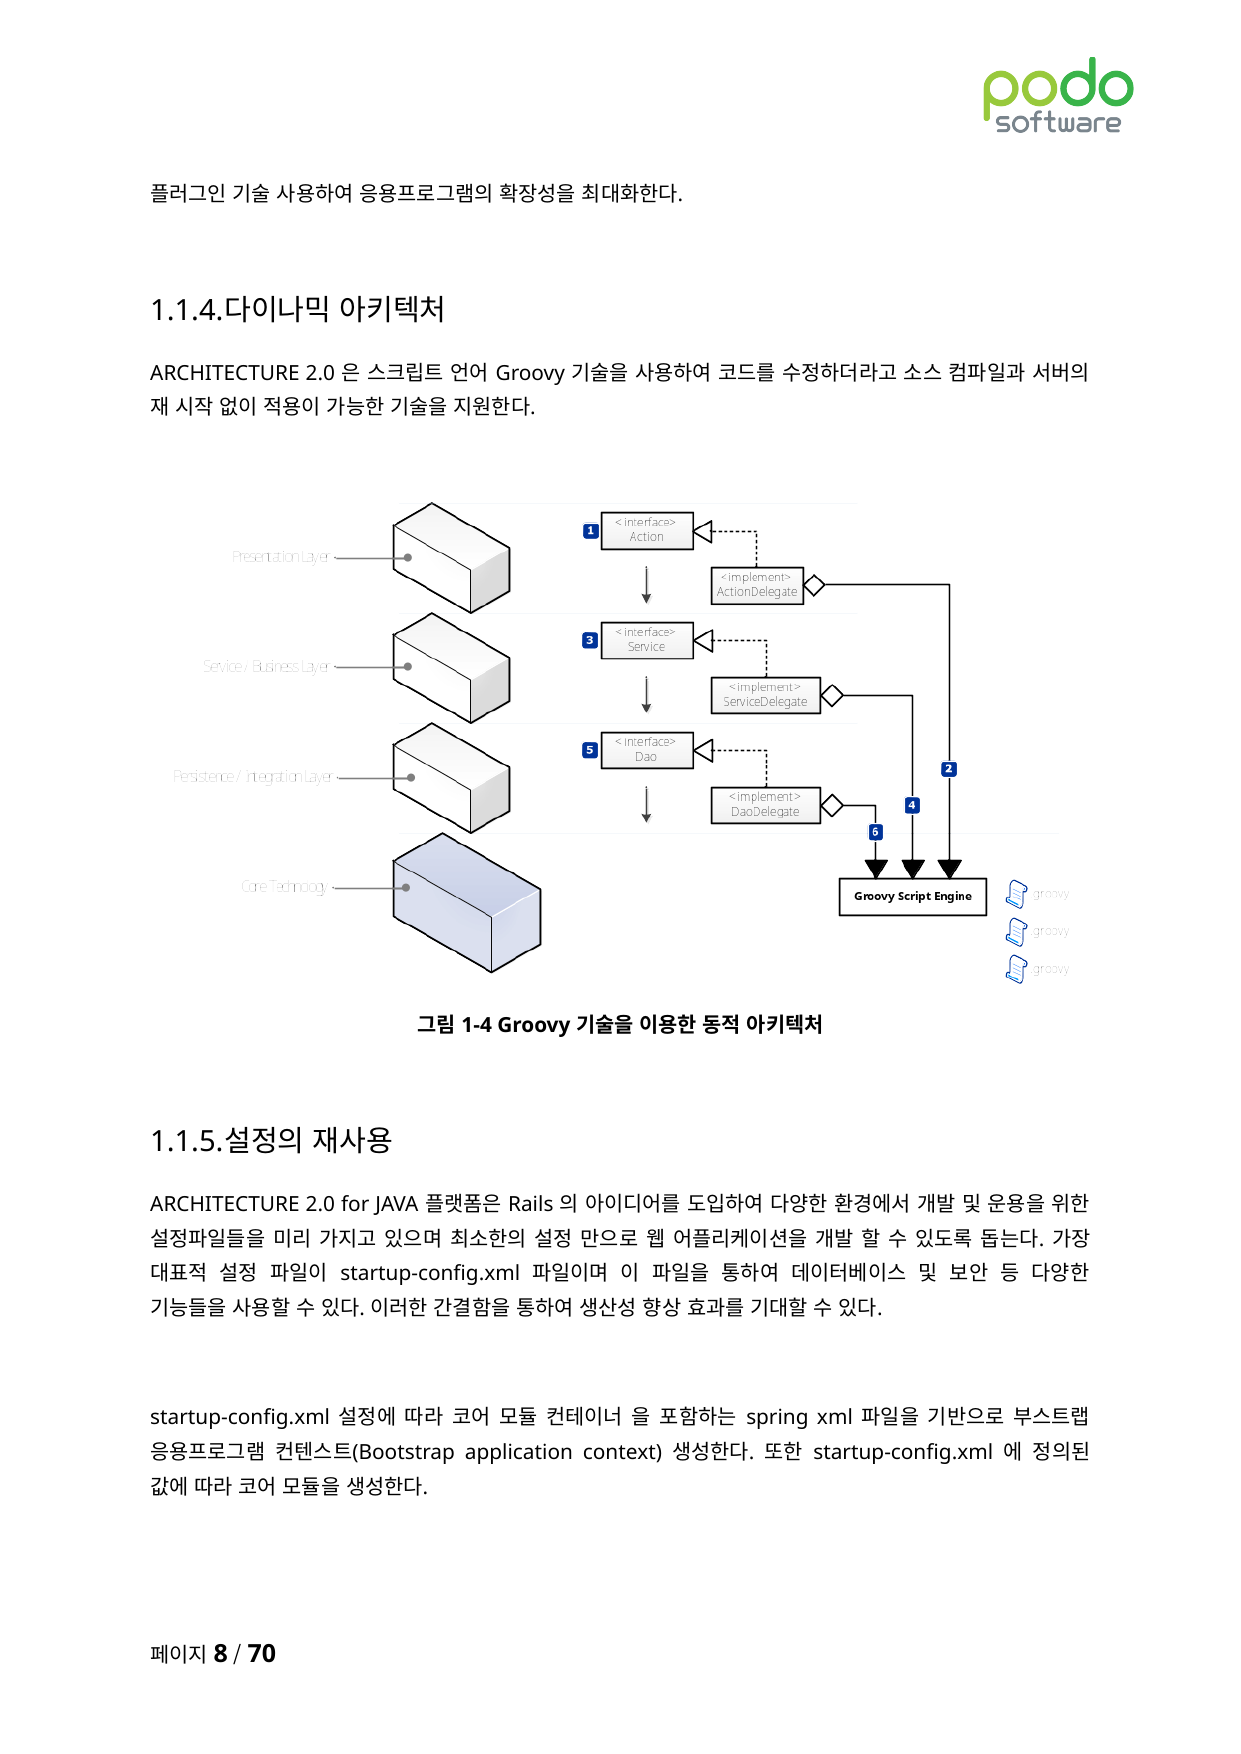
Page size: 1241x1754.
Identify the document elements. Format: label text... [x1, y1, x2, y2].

picture [983, 57, 1134, 133]
text ARCHITECTURE 2.0 for JAVA 플랫폼은 Rails 의 아이디어를 도입하여 다양한 환경에서 개발 및 운용을 위한 설정파일들을 미리 가지고 있으며 최소한의 설정 만으로 웹 어플리케이션을 개발 할 수 있도록 돕는다. 가장 대표적 설정 파일이 startup-config.xml 파일이며 이 파일을 통하여 데이터베이스 및 보안 등 다양한 기능들을 사용할 수 있다. 이러한 간결함을 통하여 생산성 향상 효과를 기대할 수 있다. [150, 1187, 1090, 1322]
text ARCHITECTURE 2.0 은 스크립트 언어 Groovy 기술을 사용하여 코드를 수정하더라고 소스 컴파일과 서버의 재 시작 없이 적용이 가능한 기술을 지원한다. [150, 356, 1090, 421]
subtitle 다이나믹 아키텍처 [150, 286, 1090, 329]
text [150, 177, 1090, 207]
text 그림 1-4 Groovy 기술을 이용한 동적 아키텍처 [150, 500, 1090, 1039]
subtitle 설정의 재사용 [150, 1117, 1090, 1160]
text startup-config.xml 설정에 따라 코어 모듈 컨테이너 을 포함하는 spring xml 파일을 기반으로 부스트랩 응용프로그램 컨텐스트(Bootstrap application context) 생성한다. 또한 startup-config.xml 에 정의된 값에 따라 코어 모듈을 생성한다. [150, 1400, 1090, 1500]
